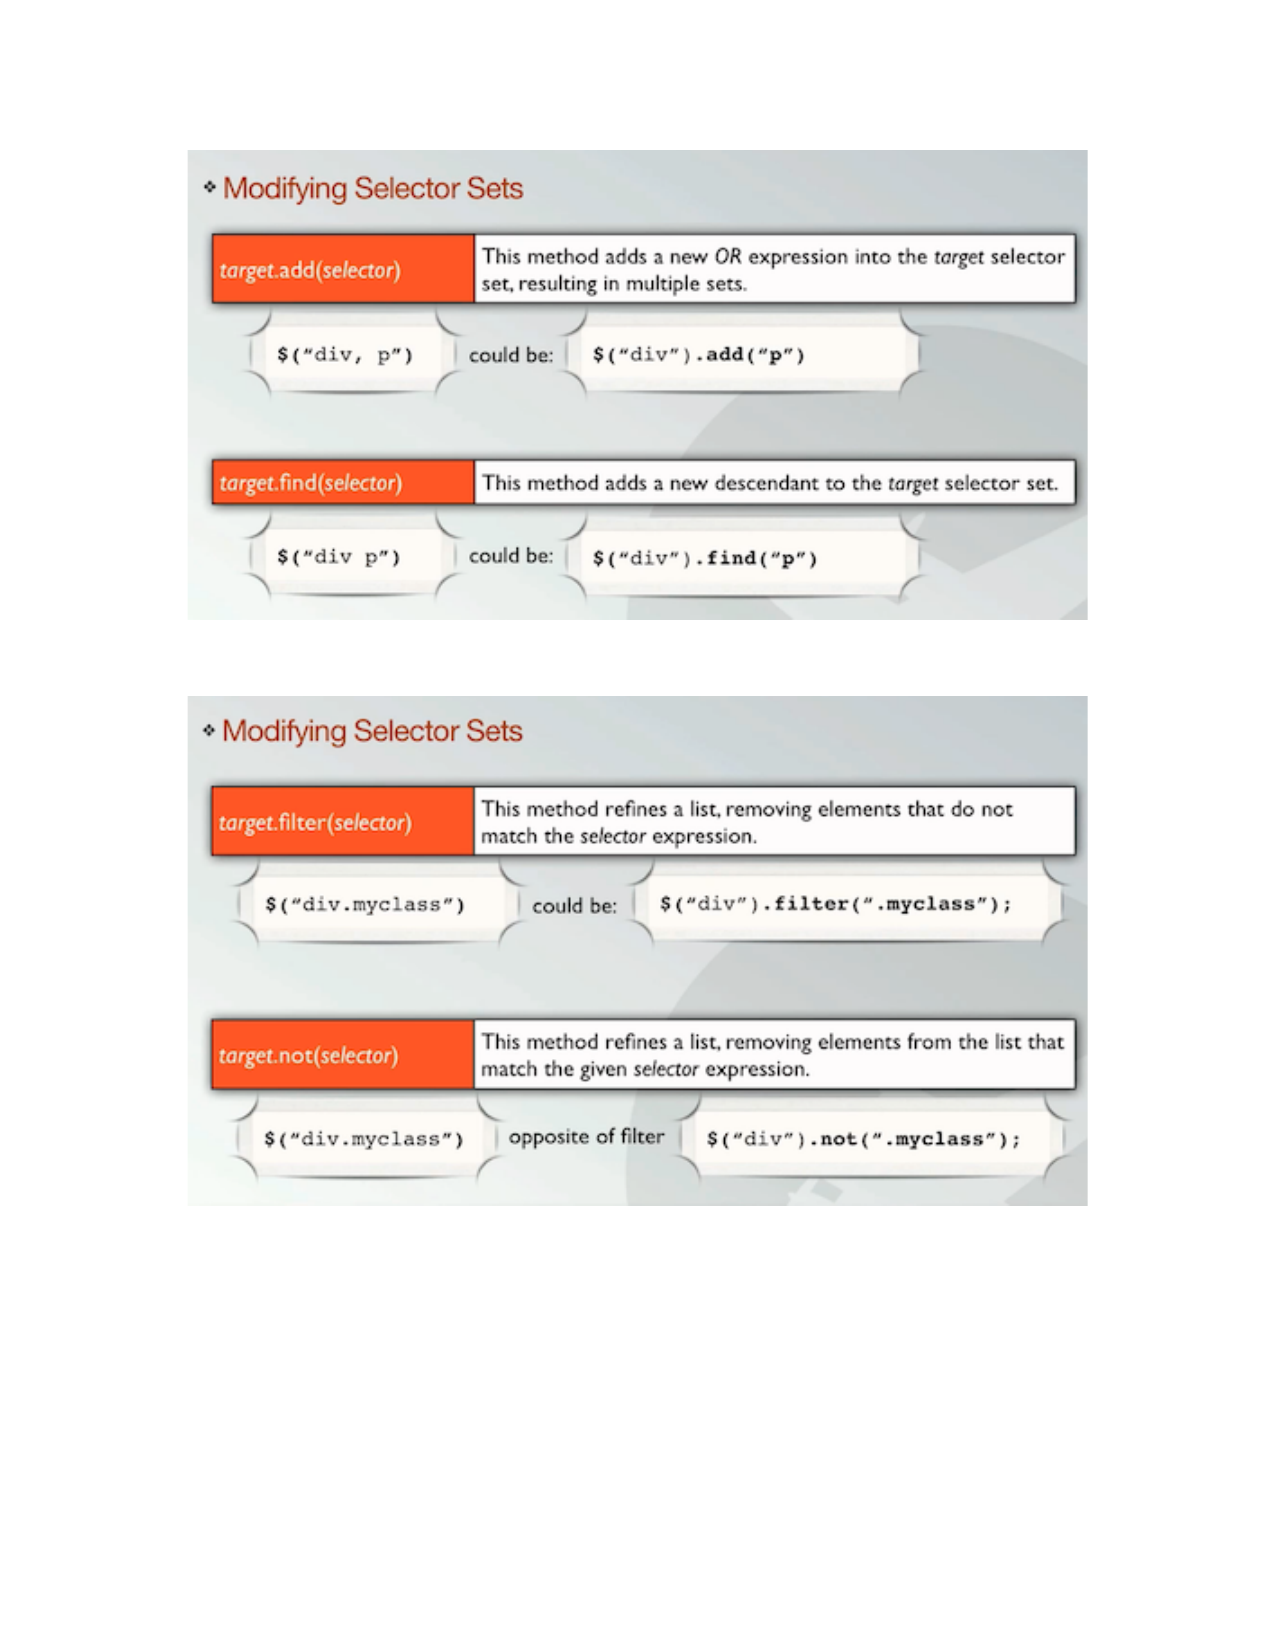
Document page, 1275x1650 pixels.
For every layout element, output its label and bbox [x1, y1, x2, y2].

picture [187, 696, 1088, 1206]
picture [187, 150, 1088, 620]
